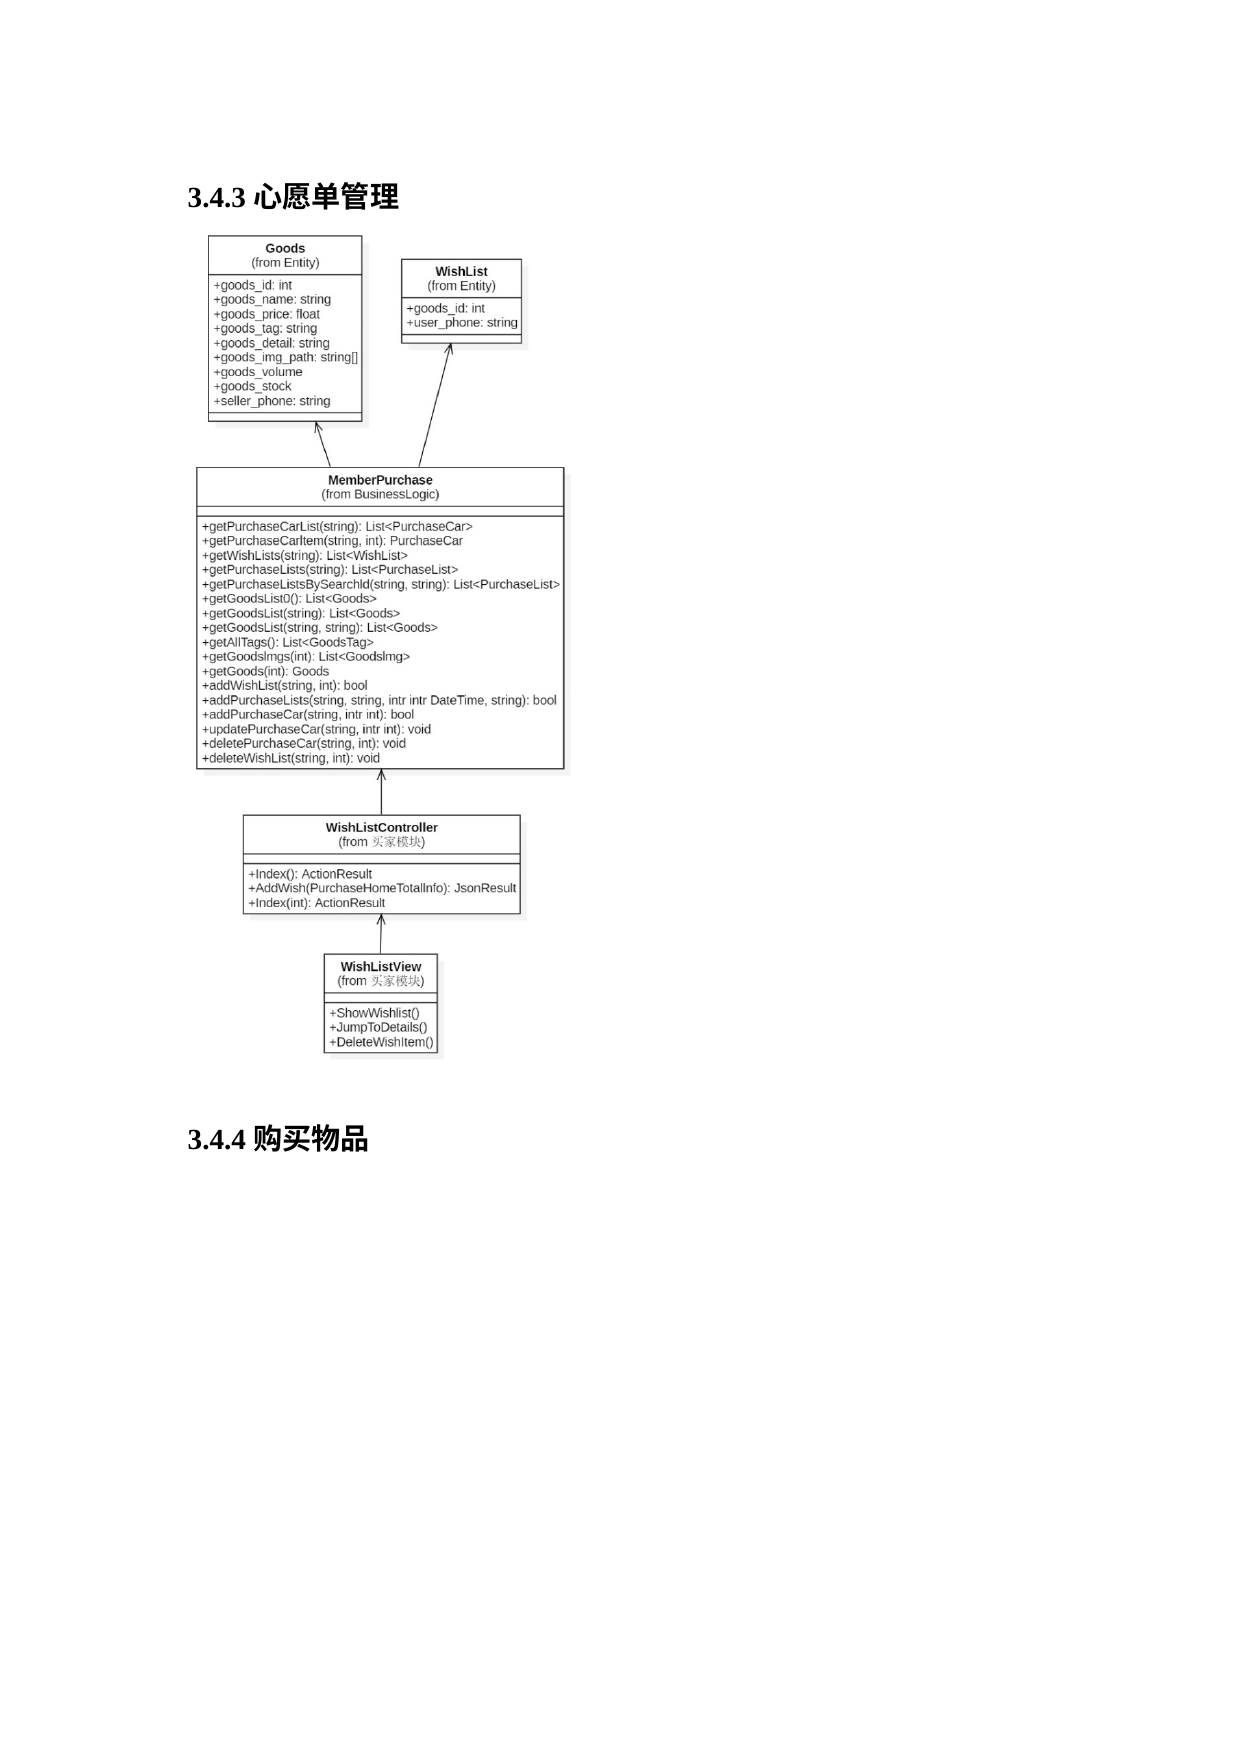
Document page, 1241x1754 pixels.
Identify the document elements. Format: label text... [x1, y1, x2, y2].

text 3.4.3 心愿单管理 [187, 162, 1053, 227]
text 3.4.4 购买物品 [187, 1104, 1053, 1169]
picture [187, 227, 602, 1091]
